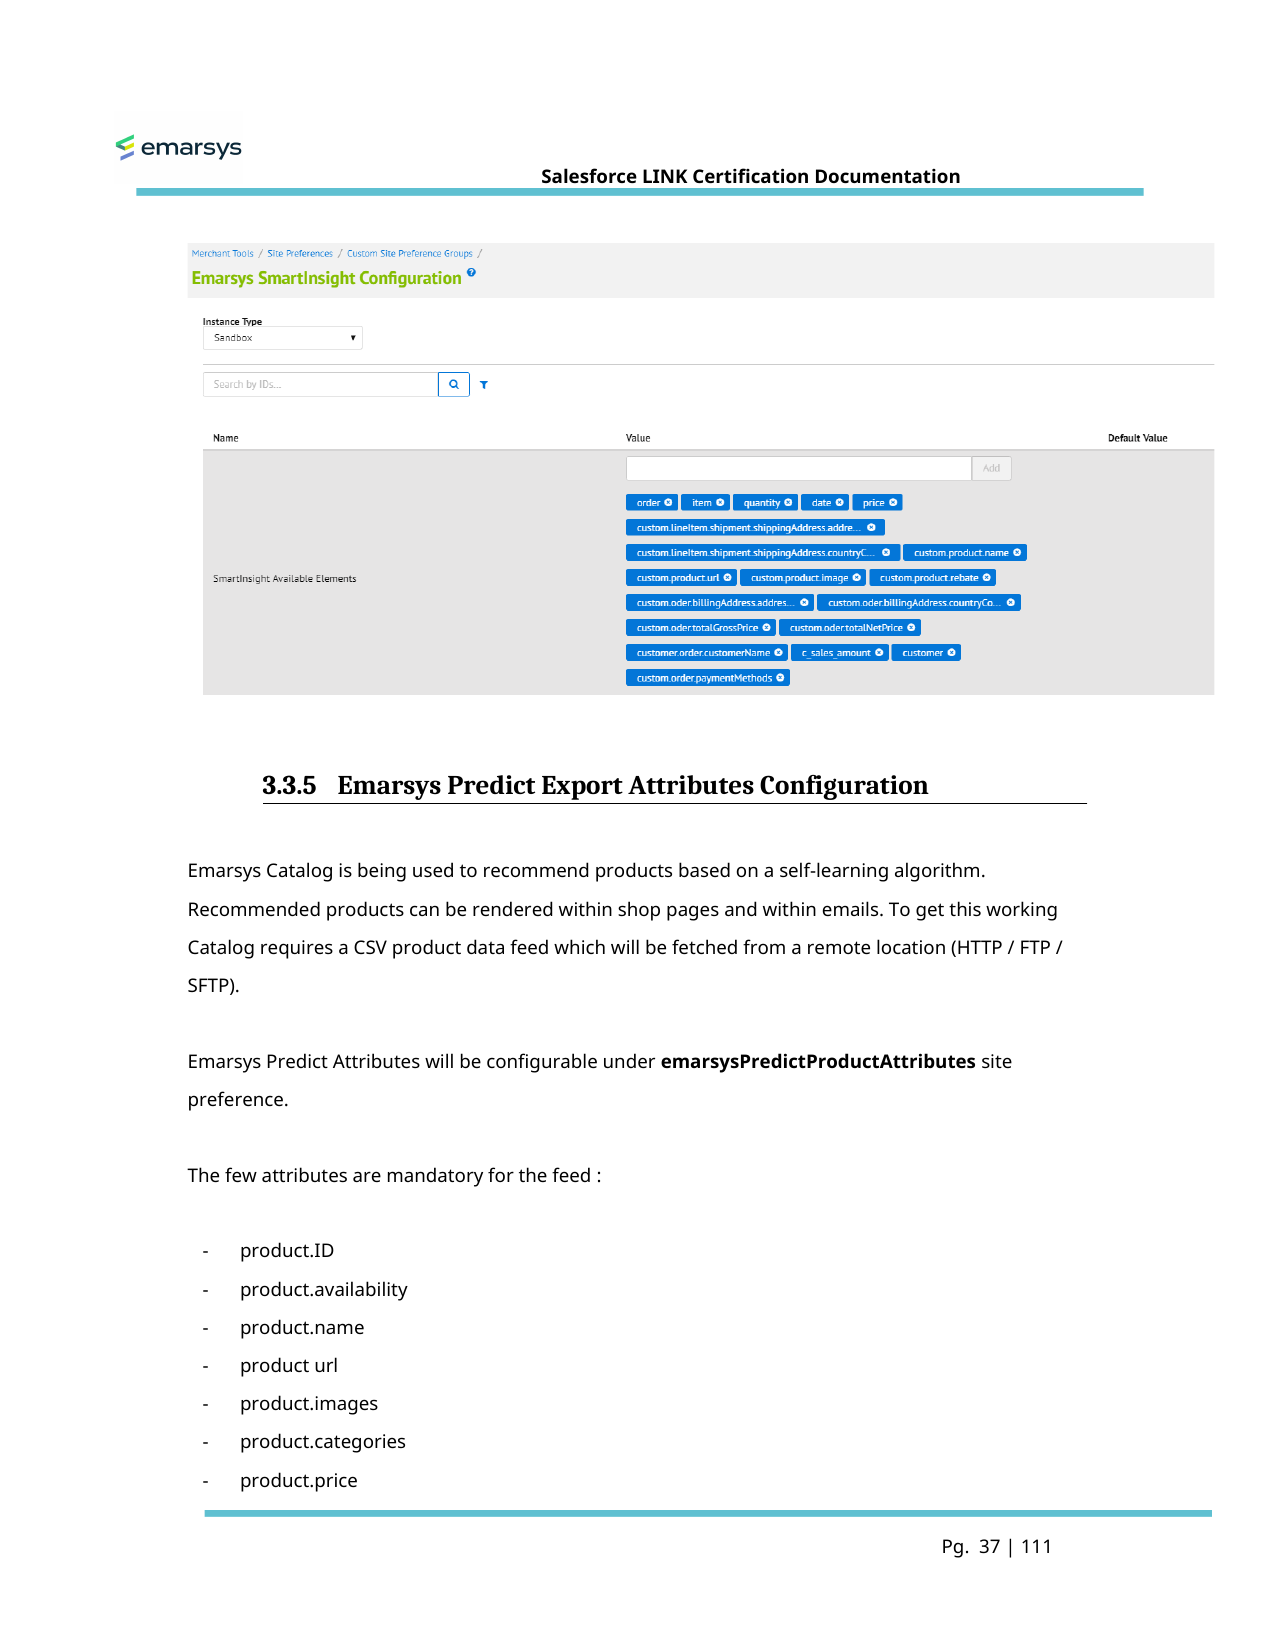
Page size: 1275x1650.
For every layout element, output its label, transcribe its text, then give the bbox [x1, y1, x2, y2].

text Emarsys Catalog is being used to recommend products based on a self-learning algorithm. Recommended products can be rendered within shop pages and within emails. To get this working Catalog requires a CSV product data feed which will be fetched from a remote location (HTTP / FTP / SFTP). [187, 858, 1087, 998]
picture [136, 188, 1144, 196]
list product.categories [202, 1429, 1087, 1454]
picture [113, 111, 244, 184]
list product.ID [202, 1238, 1087, 1263]
picture [187, 243, 1215, 695]
list product.price [202, 1467, 1087, 1493]
text Emarsys Predict Attributes will be configurable under emarsysPredictProductAttributes site preference. [187, 1048, 1087, 1112]
list product.availability [202, 1276, 1087, 1301]
list product url [202, 1352, 1087, 1378]
list product.images [202, 1391, 1087, 1416]
subtitle Emarsys Predict Export Attributes Configuration [262, 770, 1087, 804]
picture [204, 1510, 1212, 1517]
list product.name [202, 1314, 1087, 1340]
text The few attributes are mandatory for the feed : [187, 1162, 1087, 1187]
